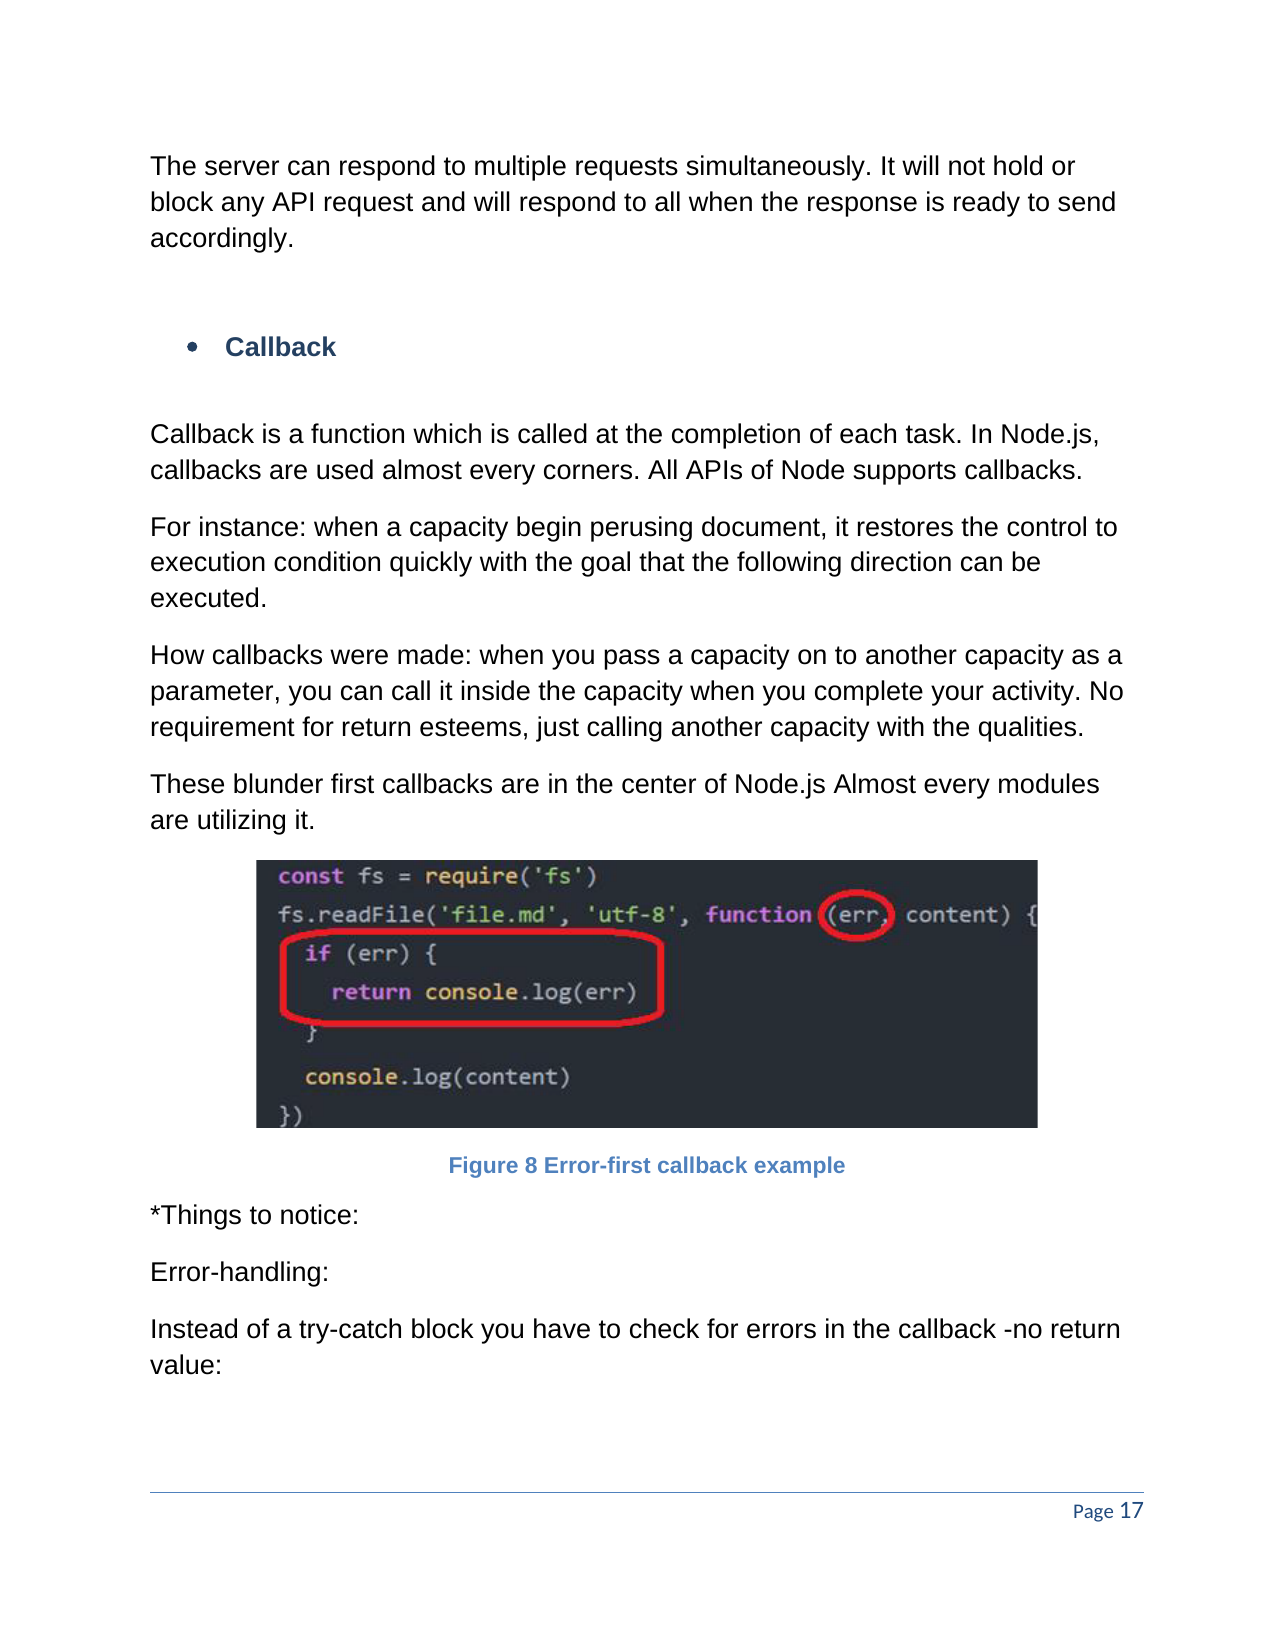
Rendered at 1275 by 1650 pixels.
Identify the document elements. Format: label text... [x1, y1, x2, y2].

subtitle Callback [187, 331, 1144, 362]
text Figure 8 Error-first callback example [150, 1152, 1144, 1178]
text Instead of a try-catch block you have to check for errors in the callback -no return value: [150, 1313, 1144, 1380]
text Callback is a function which is called at the completion of each task. In Node.js, callbacks are used almost every corners. All APIs of Node supports callbacks. [150, 418, 1144, 485]
text How callbacks were made: when you pass a capacity on to another capacity as a parameter, you can call it inside the capacity when you complete your activity. No requirement for return esteems, just calling another capacity with the qualities. [150, 639, 1144, 742]
text The server can respond to multiple requests simultaneously. It will not hold or block any API request and will respond to all when the response is ready to send accordingly. [150, 150, 1144, 253]
text Error-handling: [150, 1256, 1144, 1287]
text *Things to notice: [150, 1199, 1144, 1231]
text These blunder first callbacks are in the center of Node.js Almost every modules are utilizing it. [150, 768, 1144, 835]
text For instance: when a capacity begin perusing document, it restores the control to execution condition quickly with the goal that the following direction can be executed. [150, 511, 1144, 614]
